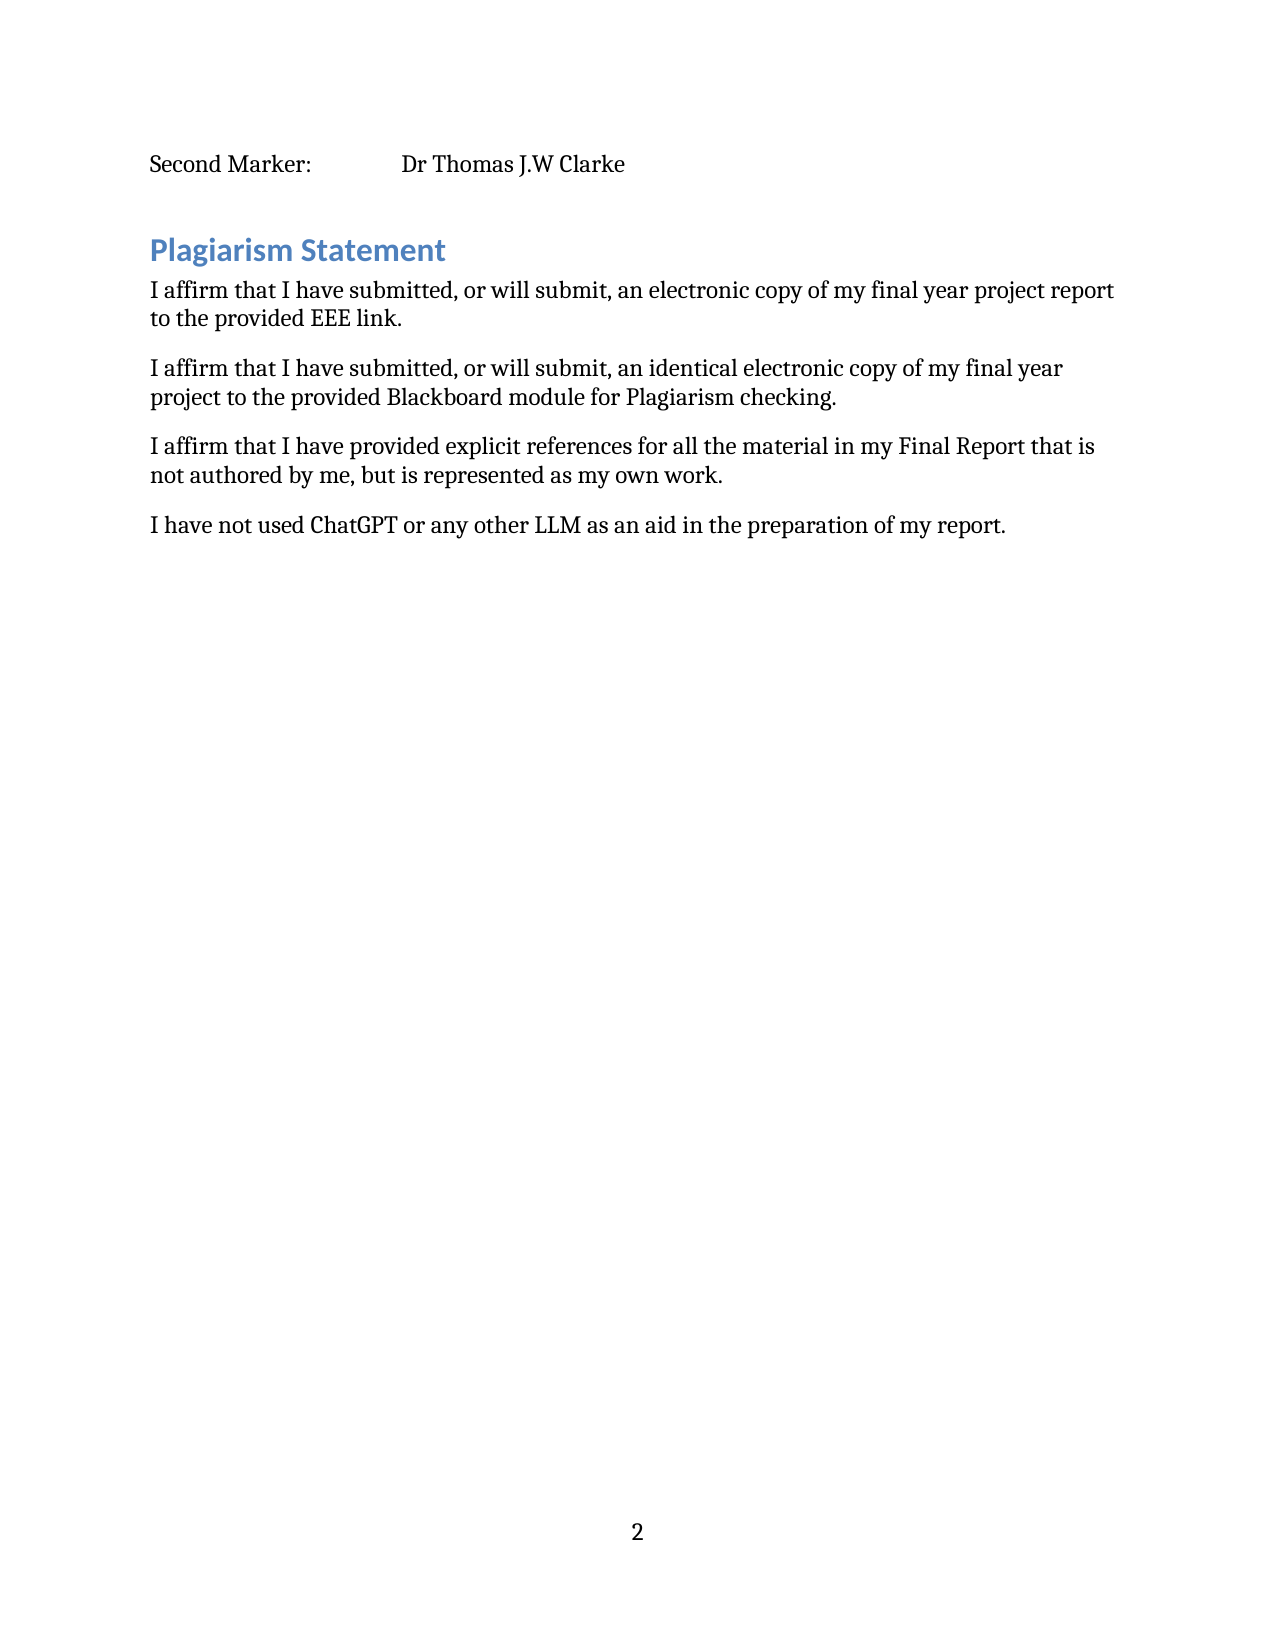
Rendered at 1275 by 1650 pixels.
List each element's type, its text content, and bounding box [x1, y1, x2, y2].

text I affirm that I have submitted, or will submit, an identical electronic copy of my final year project to the provided Blackboard module for Plagiarism checking. [150, 354, 1125, 411]
text Second Marker: Dr Thomas J.W Clarke [150, 150, 1125, 179]
subtitle Plagiarism Statement [150, 229, 1125, 269]
text I affirm that I have provided explicit references for all the material in my Final Report that is not authored by me, but is represented as my own work. [150, 432, 1125, 490]
text I affirm that I have submitted, or will submit, an electronic copy of my final year project report to the provided EEE link. [150, 276, 1125, 333]
text I have not used ChatGPT or any other LLM as an aid in the preparation of my report. [150, 511, 1125, 539]
